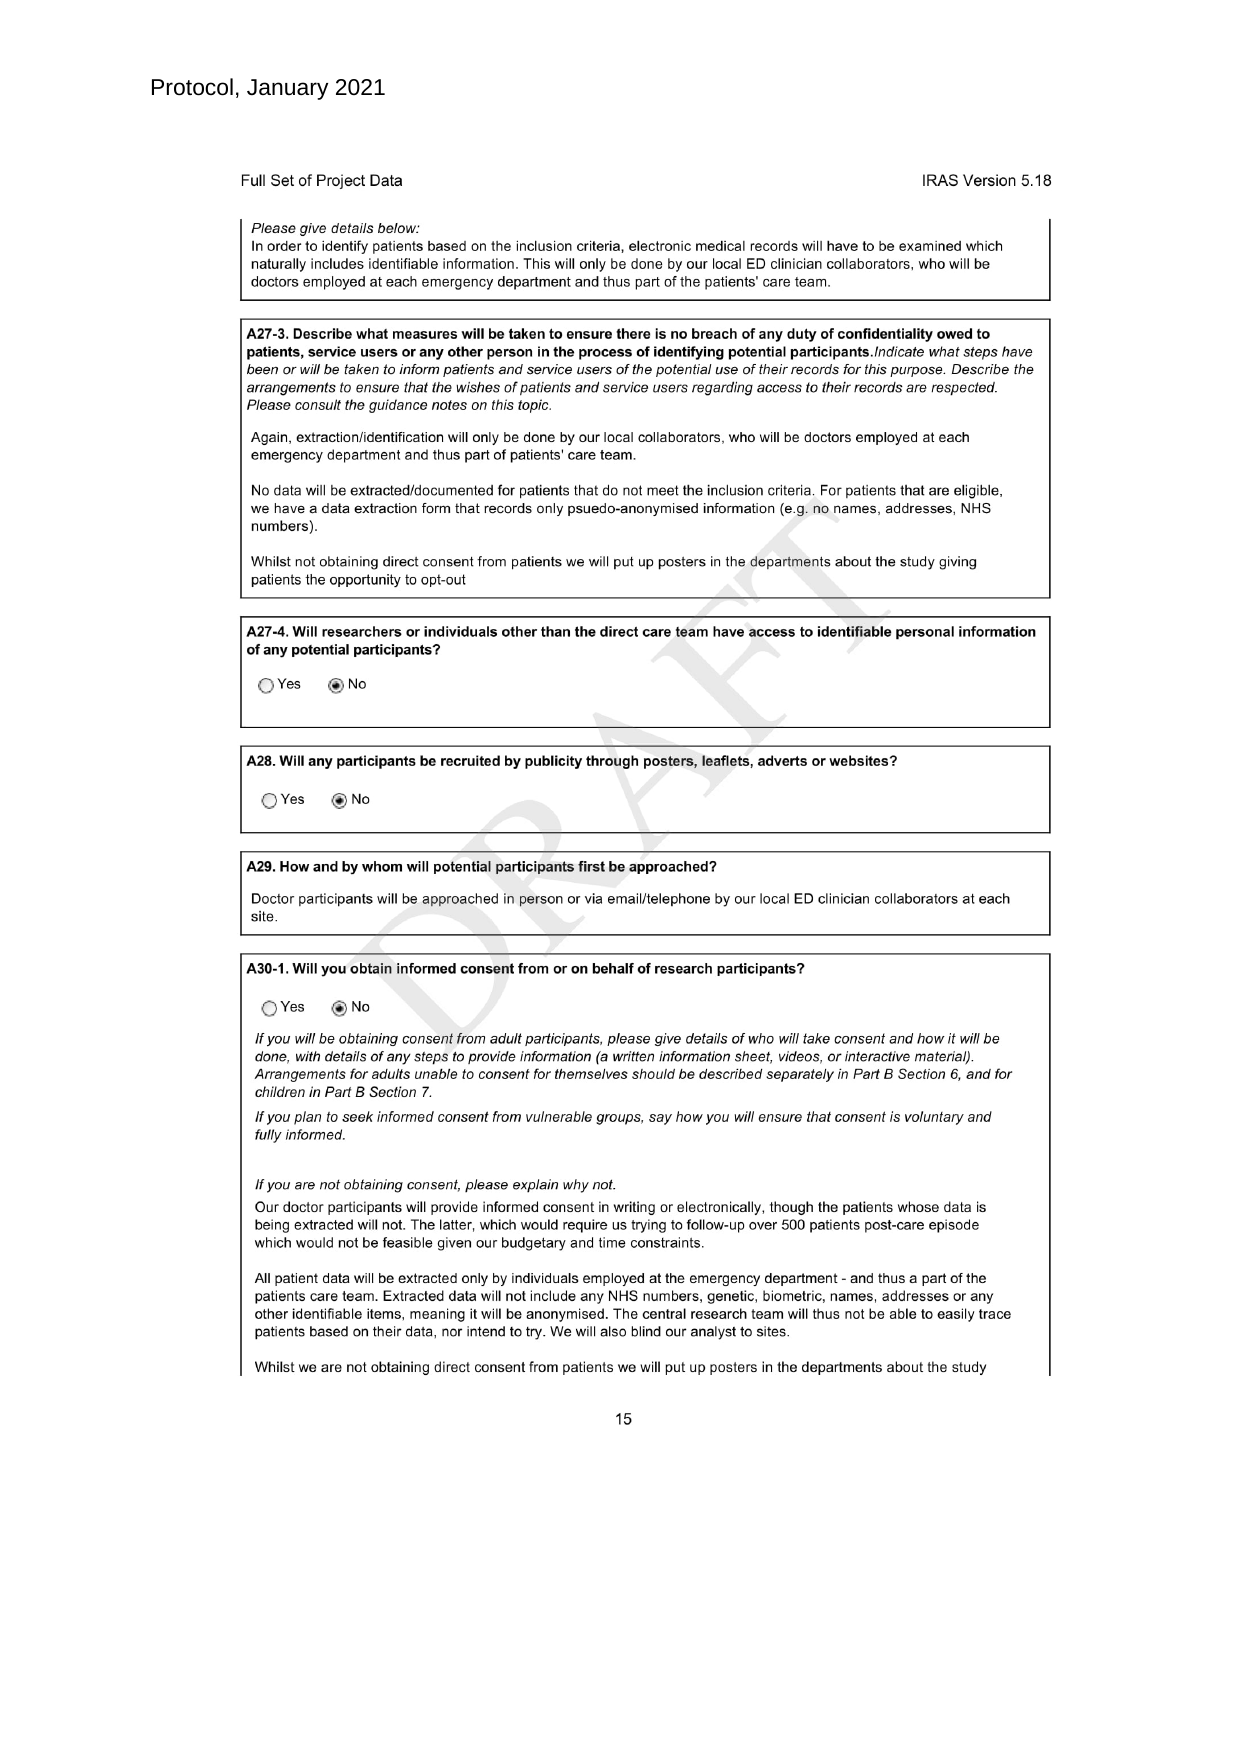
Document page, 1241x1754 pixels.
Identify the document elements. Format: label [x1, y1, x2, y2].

picture [150, 150, 1091, 1481]
